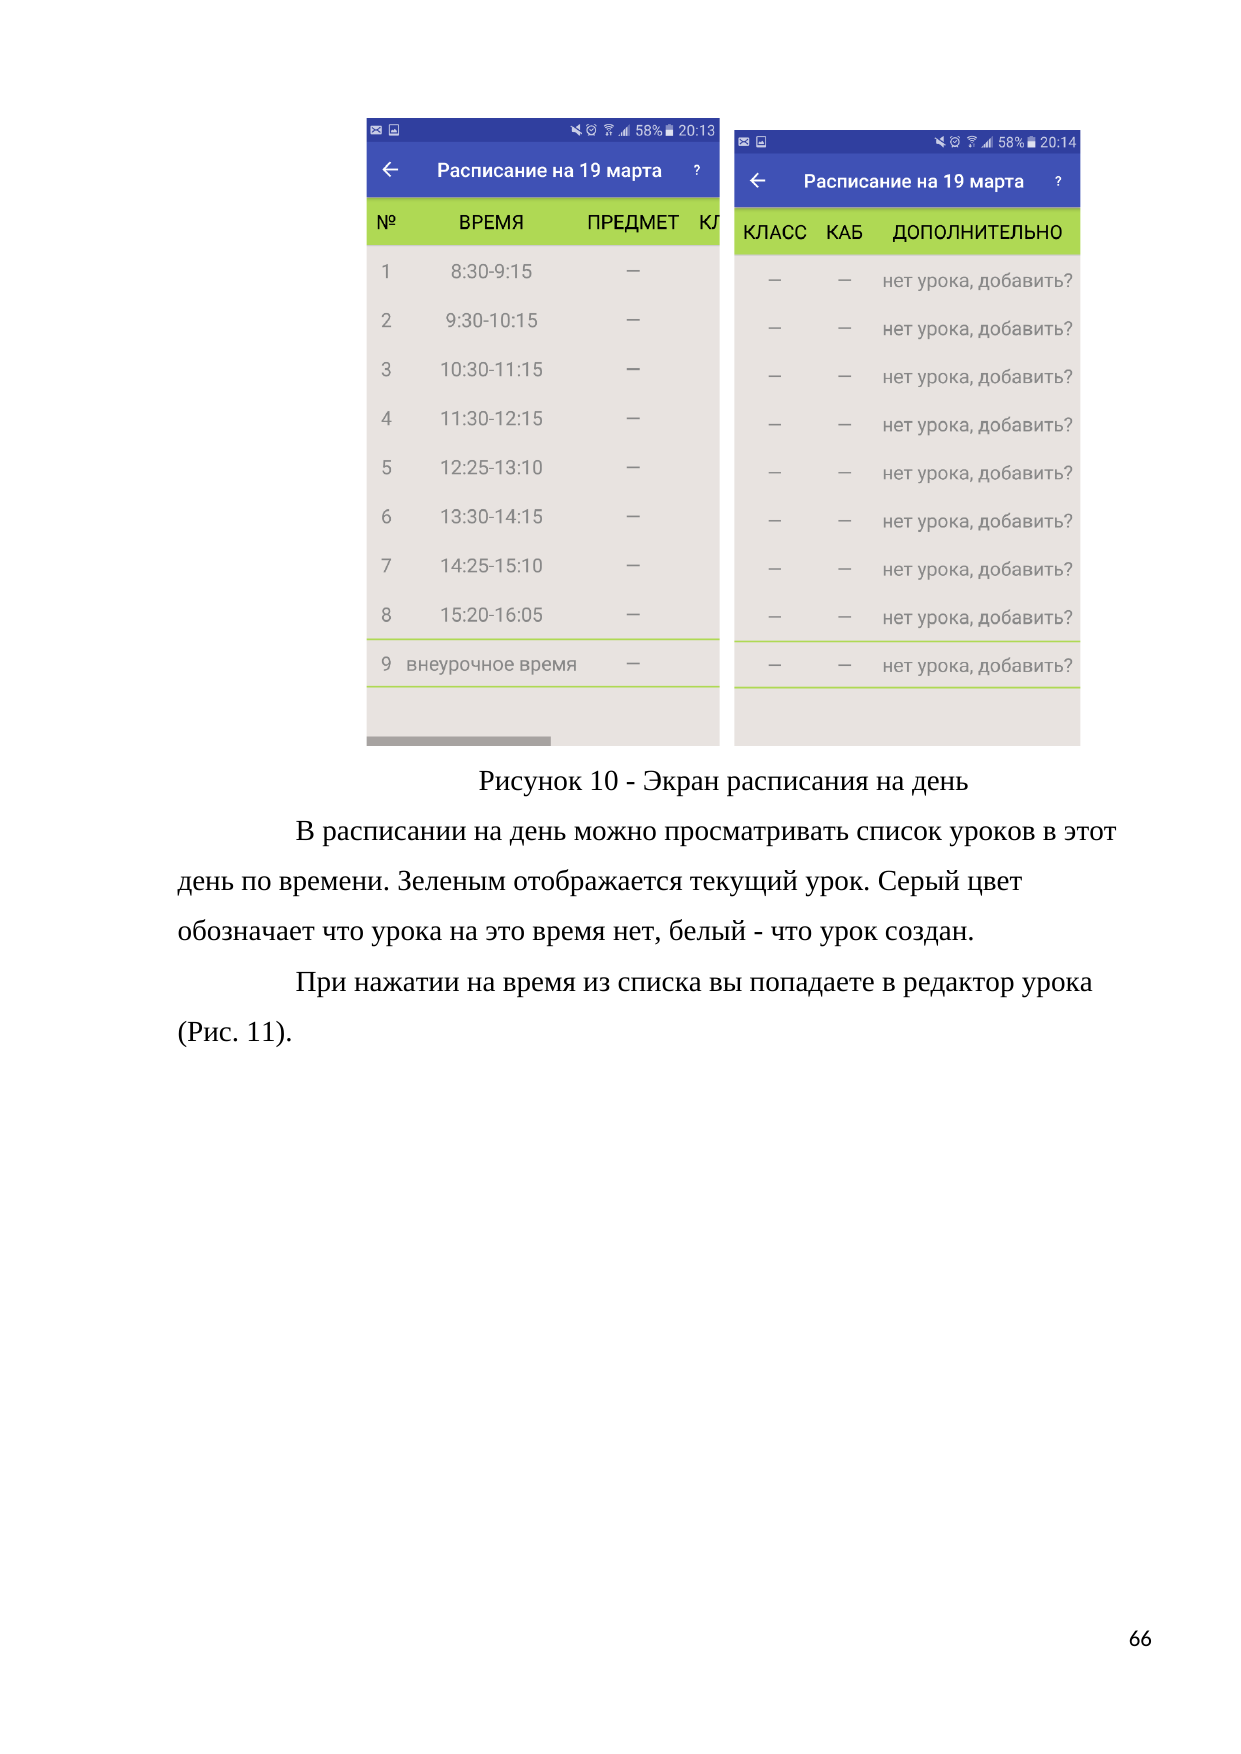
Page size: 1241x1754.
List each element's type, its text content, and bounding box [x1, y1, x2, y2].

picture [366, 118, 720, 746]
text При нажатии на время из списка вы попадаете в редактор урока (Рис. 11). [177, 964, 1152, 1048]
text Рисунок 10 - Экран расписания на день [177, 763, 1152, 796]
picture [734, 130, 1081, 746]
text В расписании на день можно просматривать список уроков в этот день по времени. Зеленым отображается текущий урок. Серый цвет обозначает что урока на это время нет, белый - что урок создан. [177, 813, 1152, 947]
